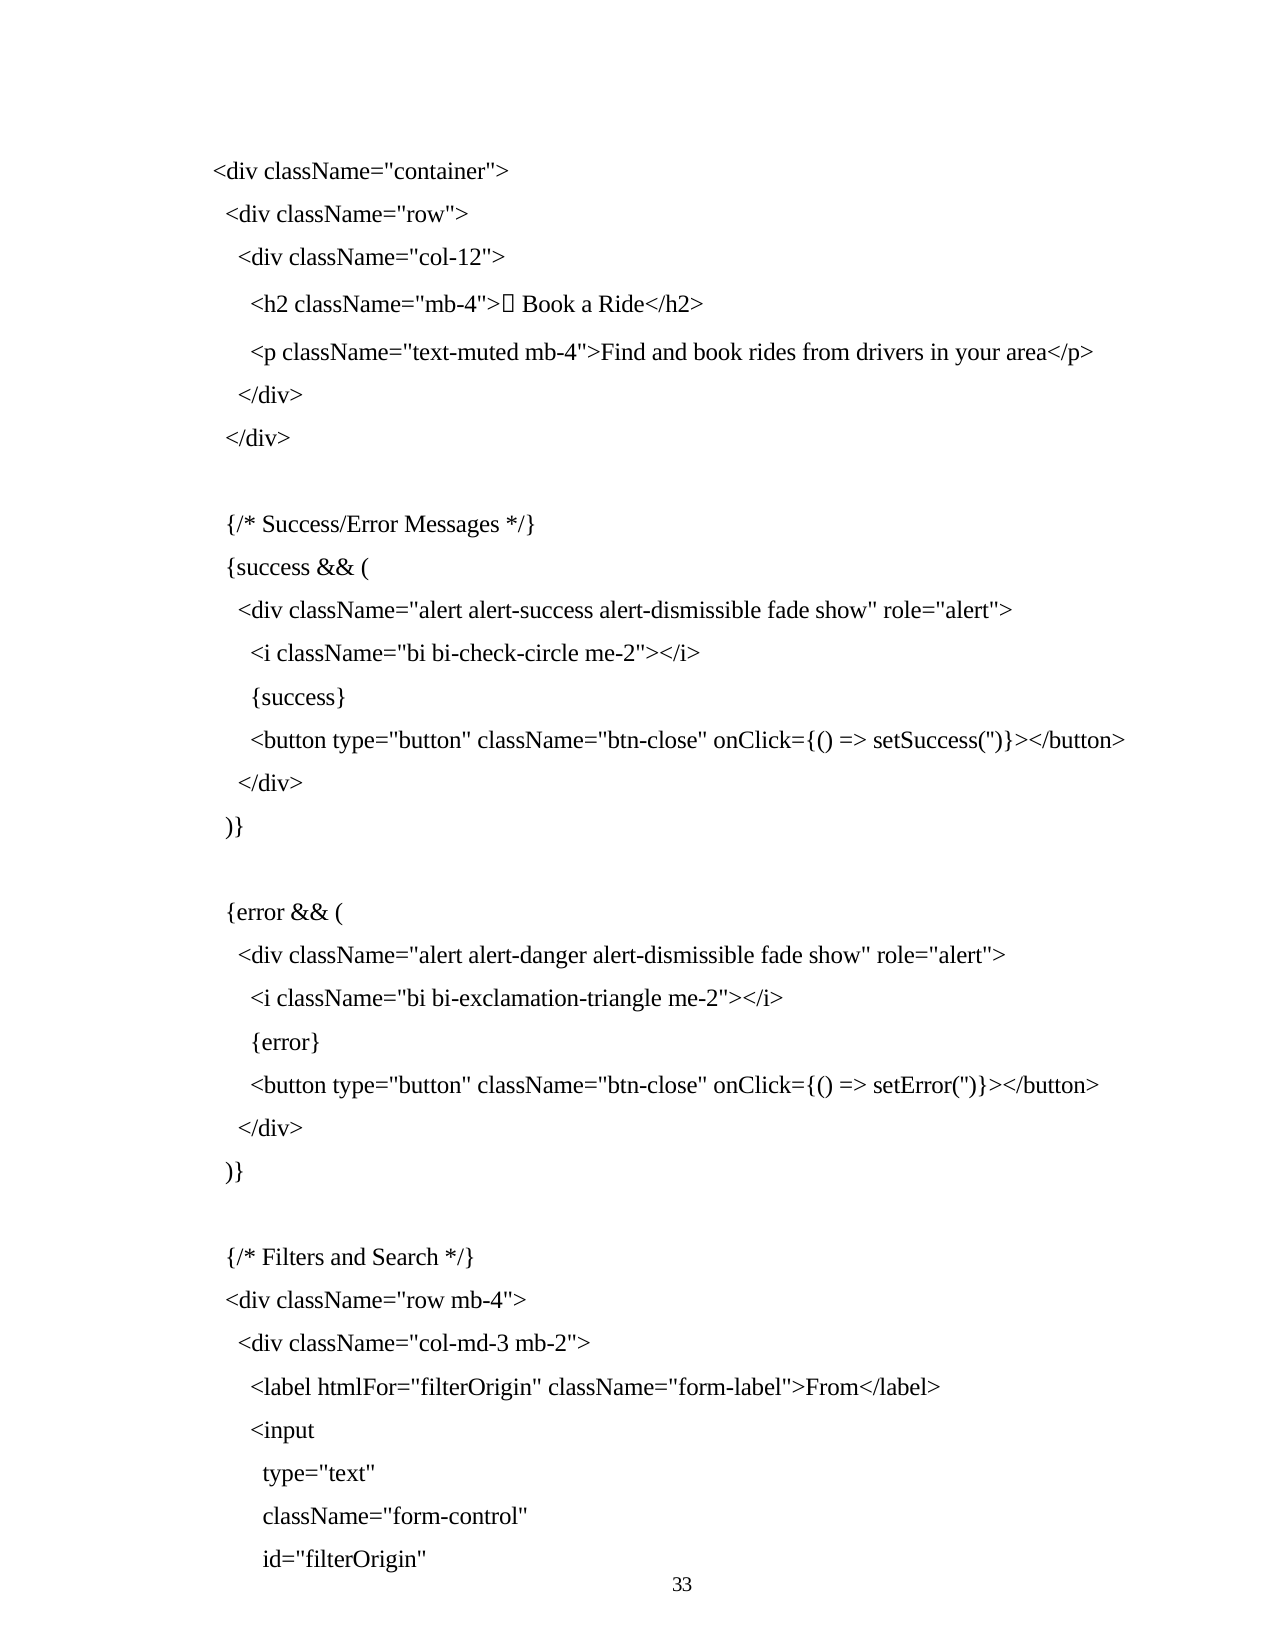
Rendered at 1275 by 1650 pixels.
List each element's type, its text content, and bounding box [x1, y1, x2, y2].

text {/* Filters and Search */} [187, 1242, 1200, 1271]
text <div className="alert alert-success alert-dismissible fade show" role="alert"> [187, 595, 1200, 624]
text <label htmlFor="filterOrigin" className="form-label">From</label> [187, 1372, 1200, 1400]
text <div className="col-12"> [187, 242, 1200, 271]
text <i className="bi bi-check-circle me-2"></i> [187, 638, 1200, 667]
text className="form-control" [187, 1501, 1200, 1530]
text </div> [187, 1113, 1200, 1142]
text </div> [187, 768, 1200, 797]
text <button type="button" className="btn-close" onClick={() => setError('')}></button> [187, 1070, 1200, 1098]
text </div> [187, 380, 1200, 408]
text id="filterOrigin" [187, 1544, 1200, 1573]
text {success && ( [187, 552, 1200, 581]
text <p className="text-muted mb-4">Find and book rides from drivers in your area</p> [187, 337, 1200, 365]
text {error && ( [187, 897, 1200, 926]
text <input [187, 1415, 1200, 1443]
text type="text" [187, 1458, 1200, 1487]
text <i className="bi bi-exclamation-triangle me-2"></i> [187, 983, 1200, 1012]
text </div> [187, 423, 1200, 452]
text {/* Success/Error Messages */} [187, 509, 1200, 538]
text {error} [187, 1027, 1200, 1055]
text <button type="button" className="btn-close" onClick={() => setSuccess('')}></button> [187, 725, 1200, 753]
text <div className="col-md-3 mb-2"> [187, 1328, 1200, 1357]
text <div className="row"> [187, 199, 1200, 228]
text {success} [187, 682, 1200, 710]
text <div className="container"> [187, 156, 1200, 185]
text <h2 className="mb-4">🚗 Book a Ride</h2> [187, 286, 1200, 320]
text <div className="alert alert-danger alert-dismissible fade show" role="alert"> [187, 940, 1200, 969]
text )} [187, 1156, 1200, 1185]
text <div className="row mb-4"> [187, 1285, 1200, 1314]
text )} [187, 811, 1200, 840]
